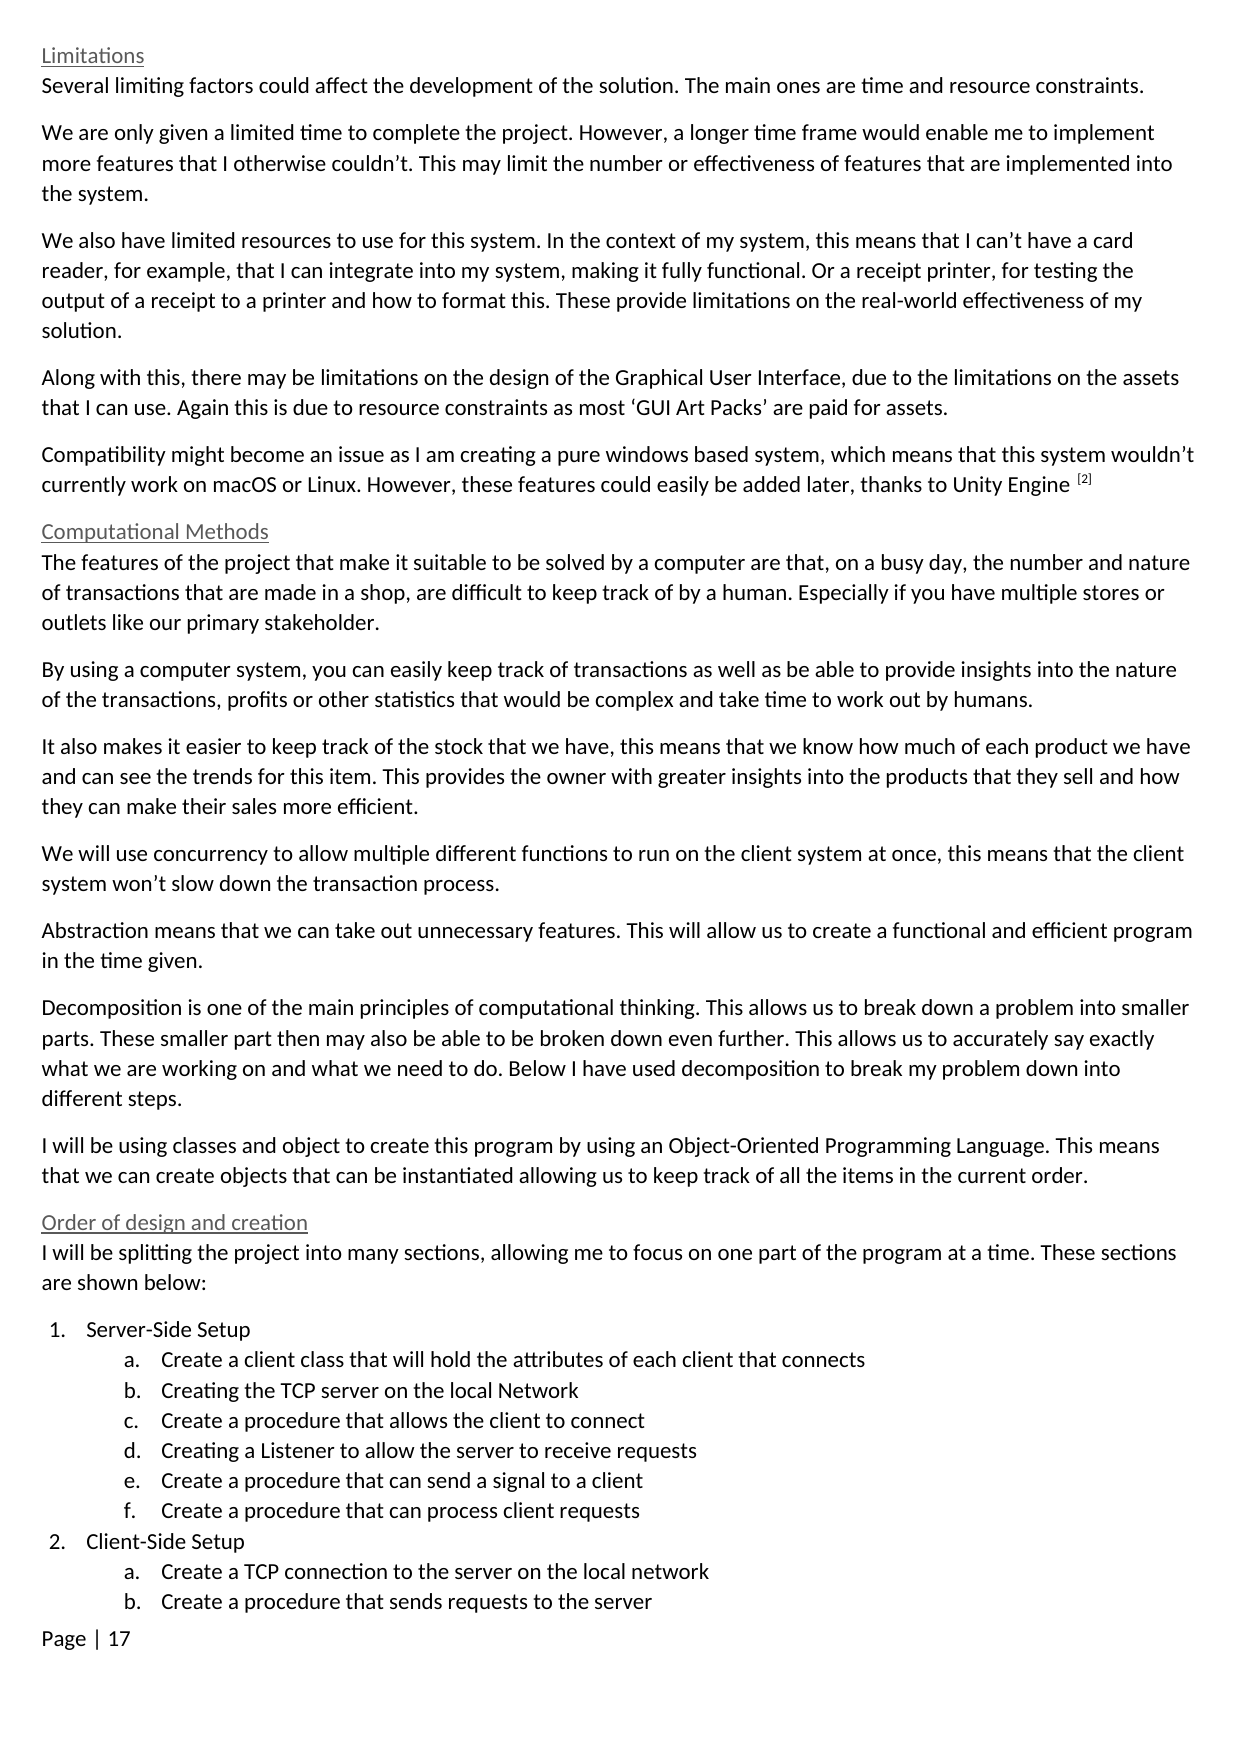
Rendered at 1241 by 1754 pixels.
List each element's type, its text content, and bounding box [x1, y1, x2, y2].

subtitle Computational Methods [41, 517, 1199, 545]
list Create a client class that will hold the attributes of each client that connects [123, 1346, 1199, 1373]
text Decomposition is one of the main principles of computational thinking. This allows us to break down a problem into smaller parts. These smaller part then may also be able to be broken down even further. This allows us to accurately say exactly what we are working on and what we need to do. Below I have used decomposition to break my problem down into different steps. [41, 993, 1199, 1112]
subtitle Order of design and creation [41, 1208, 1199, 1236]
subtitle Limitations [41, 41, 1199, 69]
text The features of the project that make it suitable to be solved by a computer are that, on a busy day, the number and nature of transactions that are made in a shop, are difficult to keep track of by a human. Especially if you have multiple stores or outlets like our primary stakeholder. [41, 548, 1199, 636]
list Create a procedure that can process client requests [123, 1497, 1199, 1524]
text It also makes it easier to keep track of the stock that we have, this means that we know how much of each product we have and can see the trends for this item. This provides the owner with greater insights into the products that they sell and how they can make their sales more efficient. [41, 732, 1199, 820]
text We are only given a limited time to complete the project. However, a longer time frame would enable me to implement more features that I otherwise couldn’t. This may limit the number or effectiveness of features that are implemented into the system. [41, 118, 1199, 207]
text We also have limited resources to use for this system. In the context of my system, this means that I can’t have a card reader, for example, that I can integrate into my system, making it fully functional. Or a receipt printer, for testing the output of a receipt to a printer and how to format this. These provide limitations on the real-world effectiveness of my solution. [41, 226, 1199, 344]
list Create a procedure that allows the client to connect [123, 1406, 1199, 1434]
text Several limiting factors could affect the development of the solution. The main ones are time and resource constraints. [41, 72, 1199, 99]
list Server-Side Setup [48, 1315, 1199, 1343]
text We will use concurrency to allow multiple different functions to run on the client system at once, this means that the client system won’t slow down the transaction process. [41, 839, 1199, 897]
list Creating the TCP server on the local Network [123, 1376, 1199, 1404]
list Create a TCP connection to the server on the local network [123, 1557, 1199, 1585]
text I will be using classes and object to create this program by using an Object-Oriented Programming Language. This means that we can create objects that can be instantiated allowing us to keep track of all the items in the current order. [41, 1131, 1199, 1189]
text I will be splitting the project into many sections, allowing me to focus on one part of the program at a time. These sections are shown below: [41, 1238, 1199, 1296]
list Client-Side Setup [48, 1527, 1199, 1555]
list Create a procedure that sends requests to the server [123, 1587, 1199, 1615]
text By using a computer system, you can easily keep track of transactions as well as be able to provide insights into the nature of the transactions, profits or other statistics that would be complex and take time to work out by humans. [41, 655, 1199, 713]
text Abstraction means that we can take out unnecessary features. This will allow us to create a functional and efficient program in the time given. [41, 916, 1199, 974]
list Creating a Listener to allow the server to receive requests [123, 1436, 1199, 1464]
text Compatibility might become an issue as I am creating a pure windows based system, which means that this system wouldn’t currently work on macOS or Linux. However, these features could easily be added later, thanks to Unity Engine [2] [41, 440, 1199, 498]
text Along with this, there may be limitations on the design of the Graphical User Interface, due to the limitations on the assets that I can use. Again this is due to resource constraints as most ‘GUI Art Packs’ are paid for assets. [41, 363, 1199, 421]
list Create a procedure that can send a signal to a client [123, 1466, 1199, 1494]
